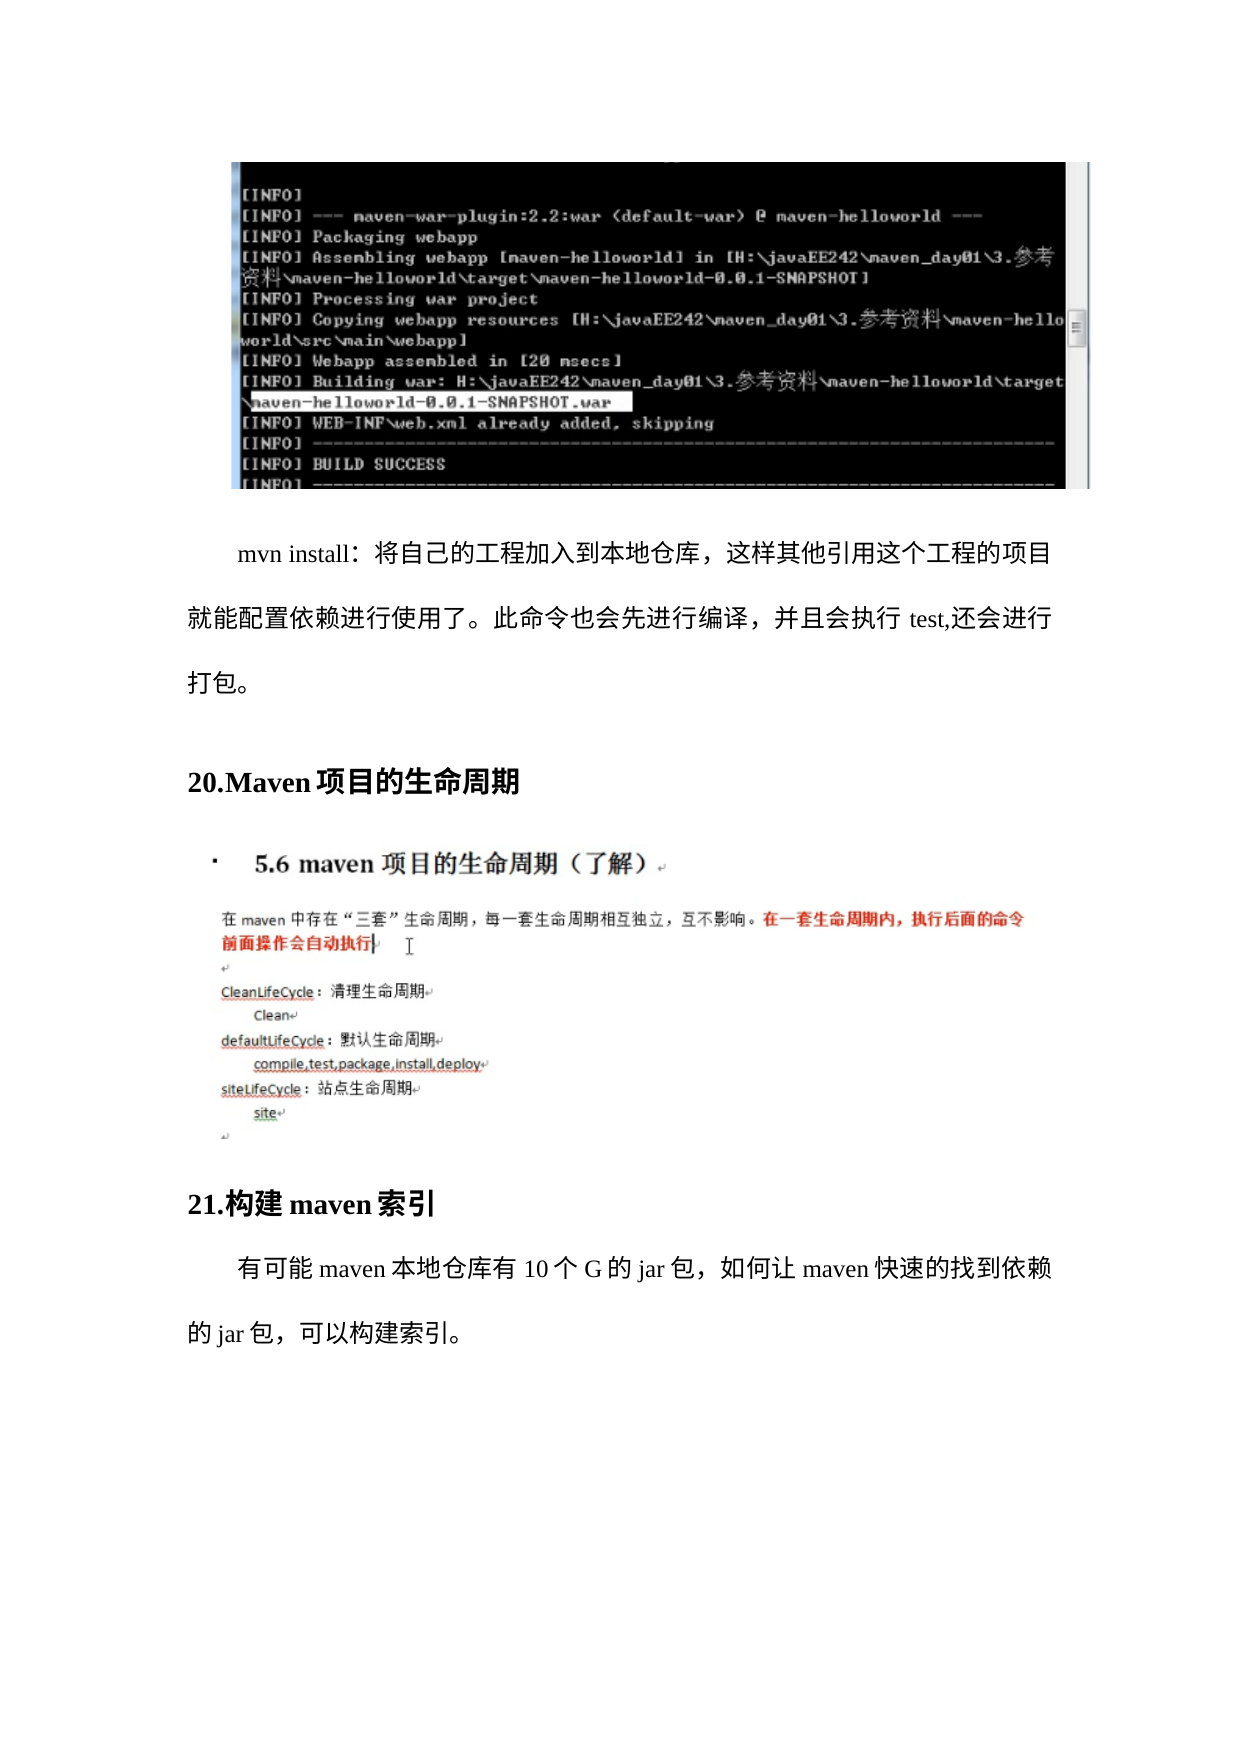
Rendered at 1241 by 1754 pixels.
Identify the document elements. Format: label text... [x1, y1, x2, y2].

picture [187, 844, 1053, 1139]
list 构建maven索引 [187, 1169, 1053, 1234]
text mvn install：将自己的工程加入到本地仓库，这样其他引用这个工程的项目就能配置依赖进行使用了。此命令也会先进行编译，并且会执行test,还会进行打包。 [187, 519, 1053, 714]
list Maven项目的生命周期 [187, 747, 1053, 812]
picture [231, 162, 1091, 489]
text 有可能maven本地仓库有10个G的jar包，如何让maven快速的找到依赖的jar包，可以构建索引。 [187, 1234, 1053, 1364]
